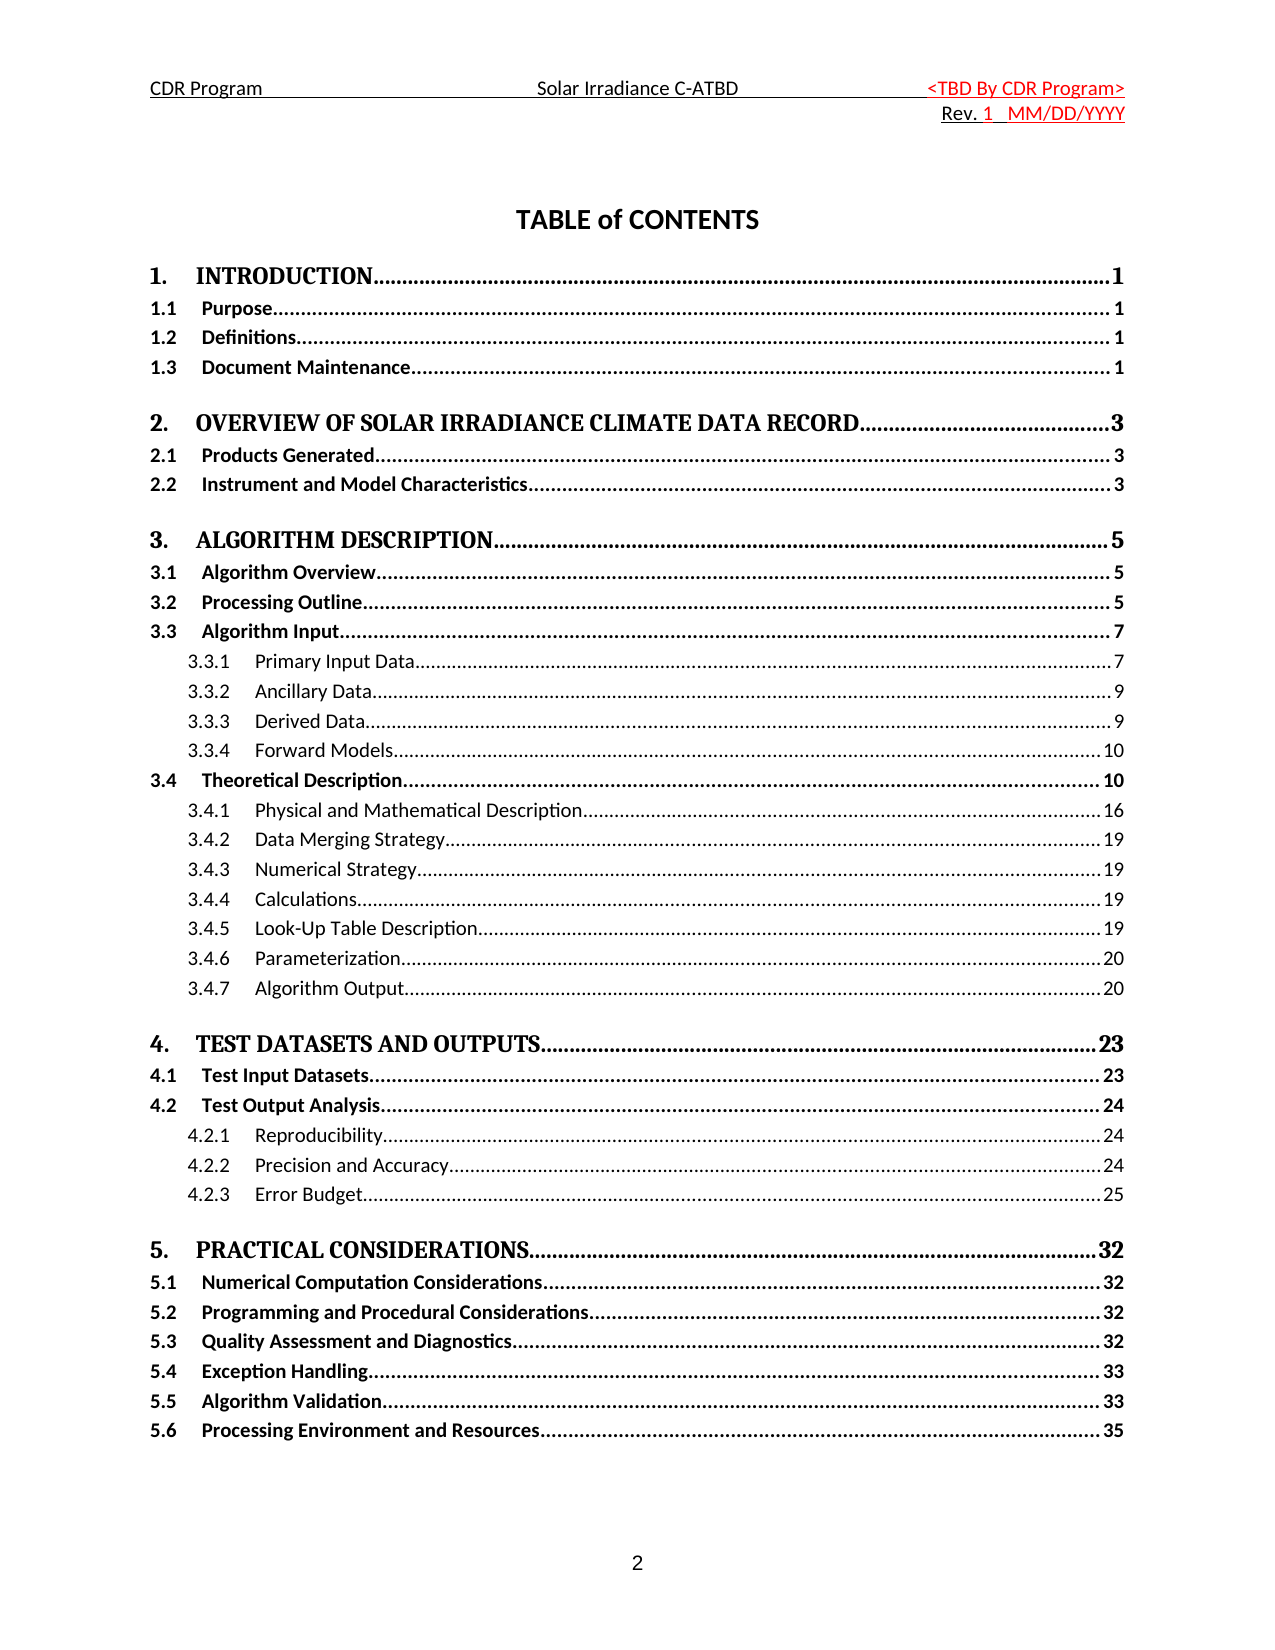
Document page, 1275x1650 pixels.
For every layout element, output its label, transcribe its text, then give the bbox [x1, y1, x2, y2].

text 4.2 Test Output Analysis 24 [150, 1092, 1125, 1118]
text 3.4.2 Data Merging Strategy 19 [187, 827, 1125, 852]
text 2. Overview of Solar Irradiance Climate Data Record 3 [150, 409, 1125, 438]
text 3.4.4 Calculations 19 [187, 886, 1125, 911]
text 3.2 Processing Outline 5 [150, 589, 1125, 614]
text 1. Introduction 1 [150, 262, 1125, 291]
text 5.2 Programming and Procedural Considerations 32 [150, 1299, 1125, 1324]
text 3.1 Algorithm Overview 5 [150, 559, 1125, 585]
text 1.2 Definitions 1 [150, 324, 1125, 350]
text 3.3.2 Ancillary Data 9 [187, 678, 1125, 703]
text 4.2.3 Error Budget 25 [187, 1181, 1125, 1207]
text 5.1 Numerical Computation Considerations 32 [150, 1269, 1125, 1294]
text 3.4.7 Algorithm Output 20 [187, 975, 1125, 1000]
text 3.4.6 Parameterization 20 [187, 945, 1125, 971]
text 3.3.3 Derived Data 9 [187, 708, 1125, 733]
text 5.3 Quality Assessment and Diagnostics 32 [150, 1328, 1125, 1354]
text 3.4 Theoretical Description 10 [150, 767, 1125, 793]
text 4. Test Datasets and Outputs 23 [150, 1030, 1125, 1058]
text 3. Algorithm Description 5 [150, 526, 1125, 555]
text 5.4 Exception Handling 33 [150, 1358, 1125, 1384]
text 1.1 Purpose 1 [150, 295, 1125, 320]
text 3.4.3 Numerical Strategy 19 [187, 856, 1125, 882]
text 1.3 Document Maintenance 1 [150, 354, 1125, 380]
text 3.3.4 Forward Models 10 [187, 737, 1125, 763]
text 3.4.5 Look-Up Table Description 19 [187, 916, 1125, 941]
text 4.2.2 Precision and Accuracy 24 [187, 1152, 1125, 1177]
text 5.5 Algorithm Validation 33 [150, 1388, 1125, 1413]
text 2.1 Products Generated 3 [150, 442, 1125, 467]
text 5. Practical Considerations 32 [150, 1236, 1125, 1265]
text 4.1 Test Input Datasets 23 [150, 1063, 1125, 1088]
text 3.3 Algorithm Input 7 [150, 619, 1125, 644]
text 5.6 Processing Environment and Resources 35 [150, 1418, 1125, 1443]
subtitle TABLE of CONTENTS [150, 201, 1125, 237]
text 2.2 Instrument and Model Characteristics 3 [150, 472, 1125, 497]
text 3.3.1 Primary Input Data 7 [187, 648, 1125, 674]
text 3.4.1 Physical and Mathematical Description 16 [187, 797, 1125, 822]
text 4.2.1 Reproducibility 24 [187, 1122, 1125, 1147]
